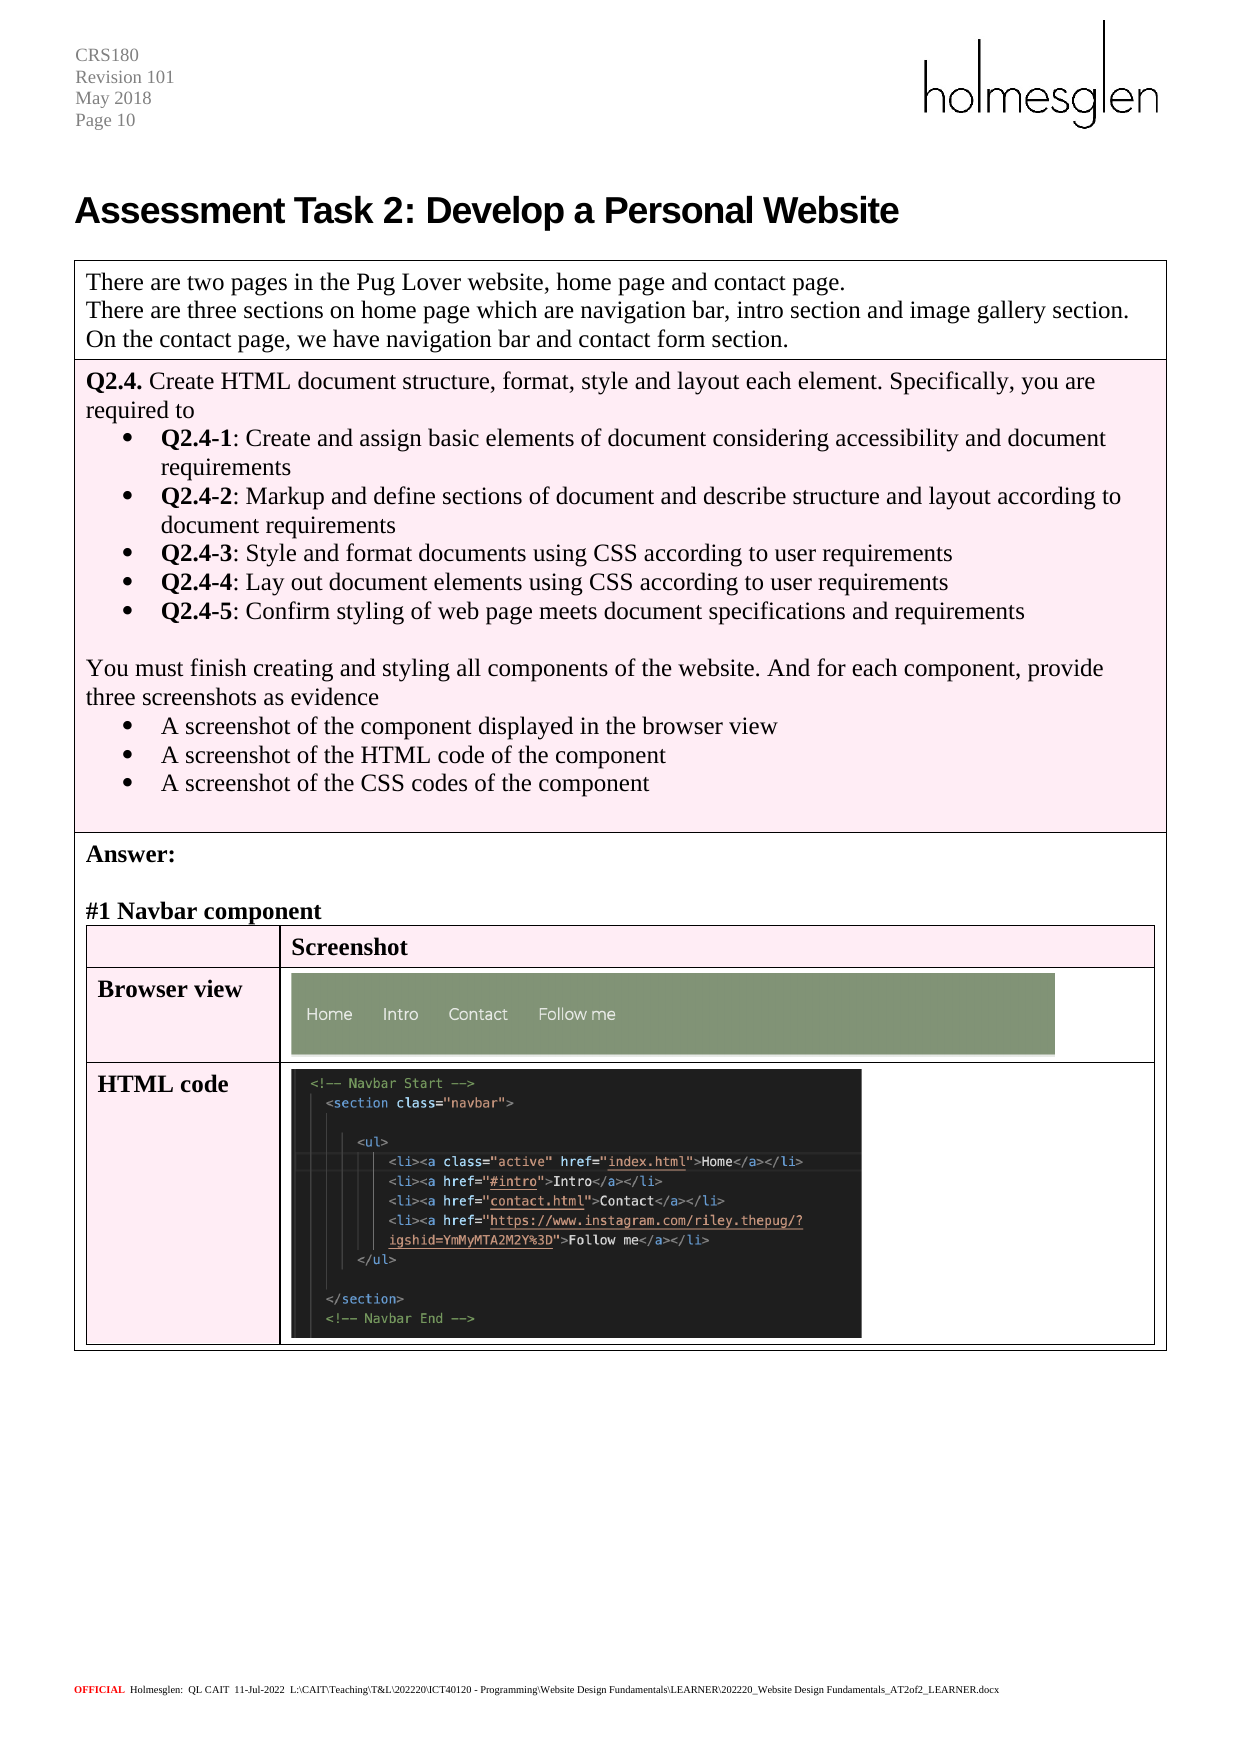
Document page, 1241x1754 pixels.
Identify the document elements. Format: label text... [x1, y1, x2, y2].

table_cell Q2.4. Create HTML document structure, format, style and layout each element. Specifically, you are required to Q2.4-1: Create and assign basic elements of document considering accessibility and document requirements Q2.4-2: Markup and define sections of document and describe structure and layout according to document requirements Q2.4-3: Style and format documents using CSS according to user requirements Q2.4-4: Lay out document elements using CSS according to user requirements Q2.4-5: Confirm styling of web page meets document specifications and requirements You must finish creating and styling all components of the website. And for each component, provide three screenshots as evidence A screenshot of the component displayed in the browser view A screenshot of the HTML code of the component A screenshot of the CSS codes of the component [75, 360, 1166, 832]
picture [902, 20, 1158, 152]
picture [291, 1069, 862, 1338]
table_cell Answer: #1 Navbar component #2 Image gallery component #3 Webform component Add more sections using the template above as needed. [75, 833, 1166, 1350]
picture [291, 973, 1055, 1057]
